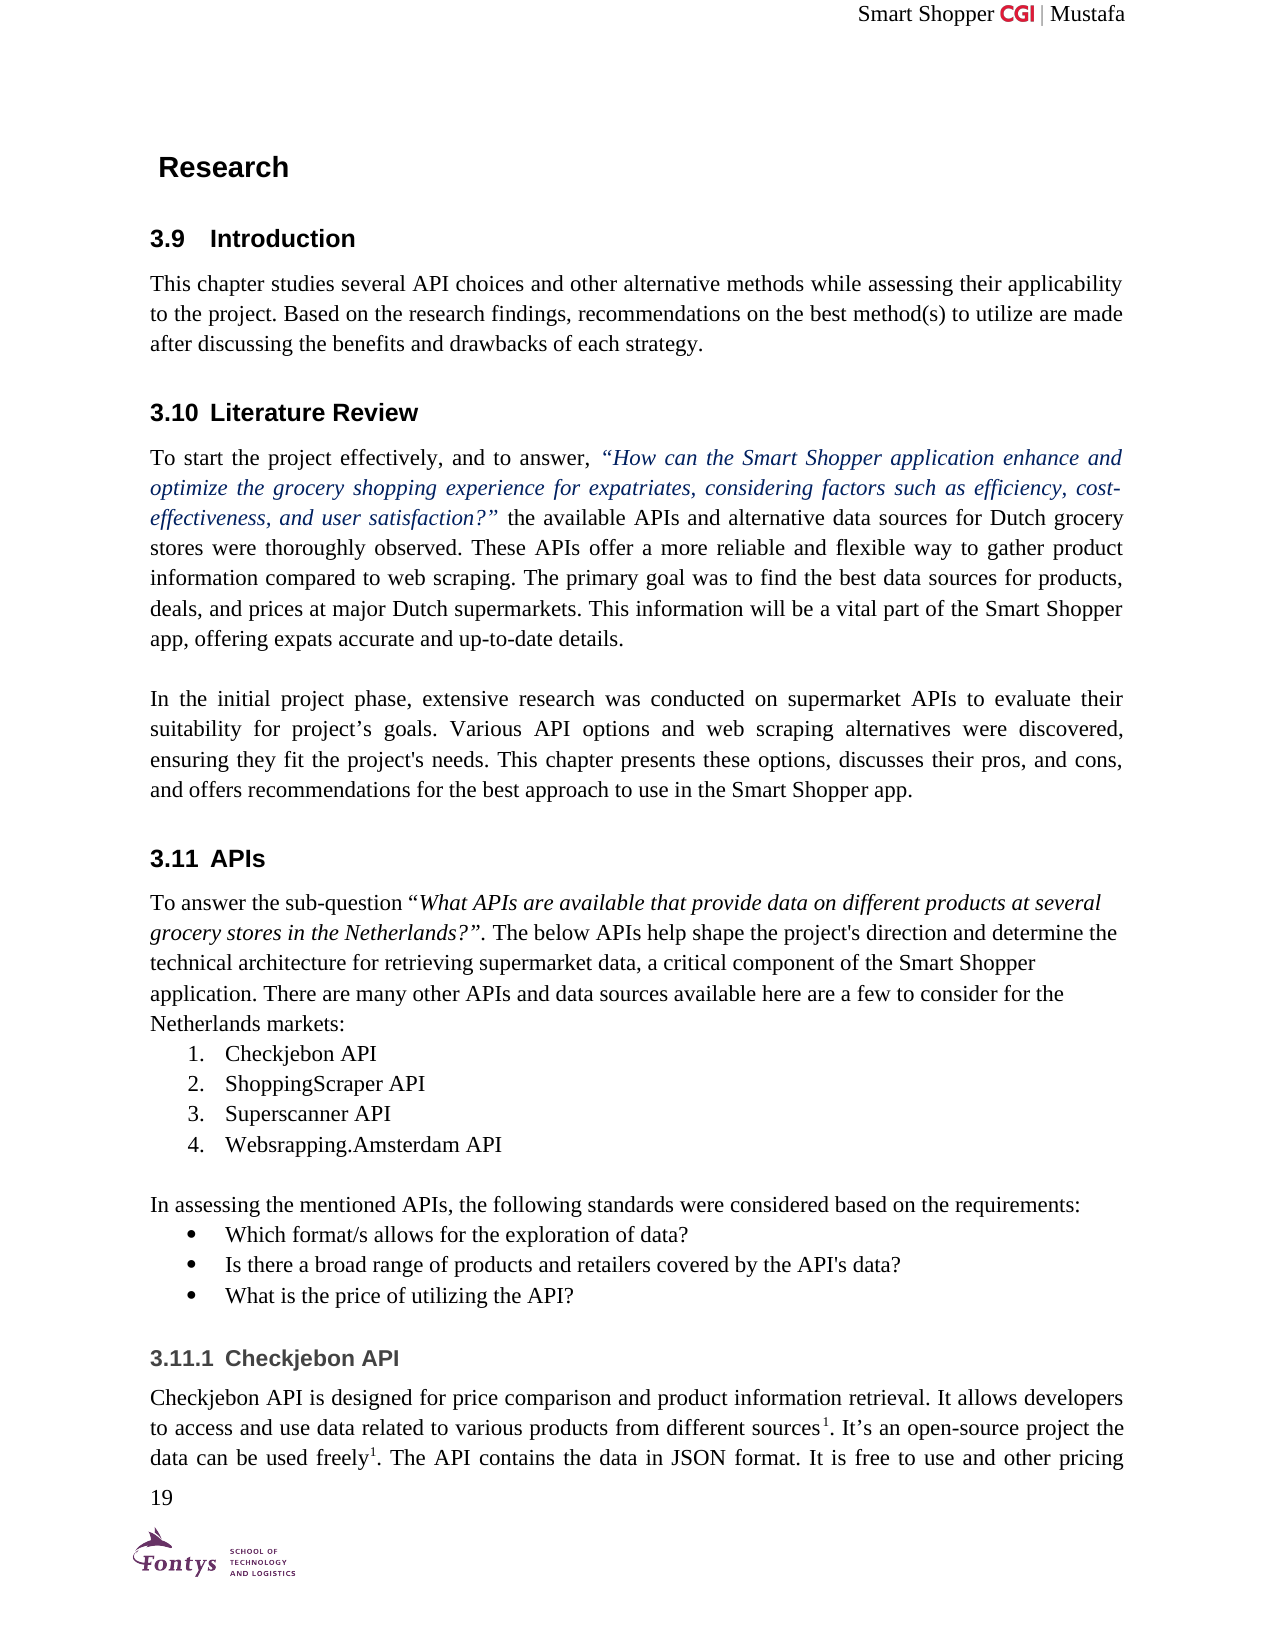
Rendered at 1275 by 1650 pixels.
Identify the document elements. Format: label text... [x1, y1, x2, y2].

list Is there a broad range of products and retailers covered by the API's data? [187, 1252, 1125, 1278]
text To answer the sub-question “What APIs are available that provide data on different products at several grocery stores in the Netherlands?”. The below APIs help shape the project's direction and determine the technical architecture for retrieving supermarket data, a critical component of the Smart Shopper application. There are many other APIs and data sources available here are a few to consider for the Netherlands markets: [150, 889, 1125, 1036]
subtitle Literature Review [150, 398, 1125, 427]
list Websrapping.Amsterdam API [187, 1131, 1125, 1157]
text To start the project effectively, and to answer, “How can the Smart Shopper application enhance and optimize the grocery shopping experience for expatriates, considering factors such as efficiency, cost-effectiveness, and user satisfaction?” the available APIs and alternative data sources for Dutch grocery stores were thoroughly observed. These APIs offer a more reliable and flexible way to gather product information compared to web scraping. The primary goal was to find the best data sources for products, deals, and prices at major Dutch supermarkets. This information will be a vital part of the Smart Shopper app, offering expats accurate and up-to-date details. [150, 443, 1125, 651]
picture [1000, 5, 1034, 22]
list What is the price of utilizing the API? [187, 1282, 1125, 1308]
subtitle Checkjebon API [150, 1345, 1125, 1372]
text In the initial project phase, extensive research was conducted on supermarket APIs to evaluate their suitability for project’s goals. Various API options and web scraping alternatives were discovered, ensuring they fit the project's needs. This chapter presents these options, discusses their pros, and cons, and offers recommendations for the best approach to use in the Smart Shopper app. [150, 685, 1125, 802]
list Checkjebon API [187, 1040, 1125, 1066]
list Which format/s allows for the exploration of data? [187, 1221, 1125, 1248]
subtitle APIs [150, 843, 1125, 872]
picture [128, 1520, 300, 1582]
subtitle Introduction [150, 224, 1125, 253]
subtitle Research [150, 150, 1125, 183]
text In assessing the mentioned APIs, the following standards were considered based on the requirements: [150, 1191, 1125, 1217]
list ShoppingScraper API [187, 1070, 1125, 1097]
text This chapter studies several API choices and other alternative methods while assessing their applicability to the project. Based on the research findings, recommendations on the best method(s) to utilize are made after discussing the benefits and drawbacks of each strategy. [150, 270, 1125, 357]
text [150, 1384, 1125, 1471]
list Superscanner API [187, 1101, 1125, 1127]
